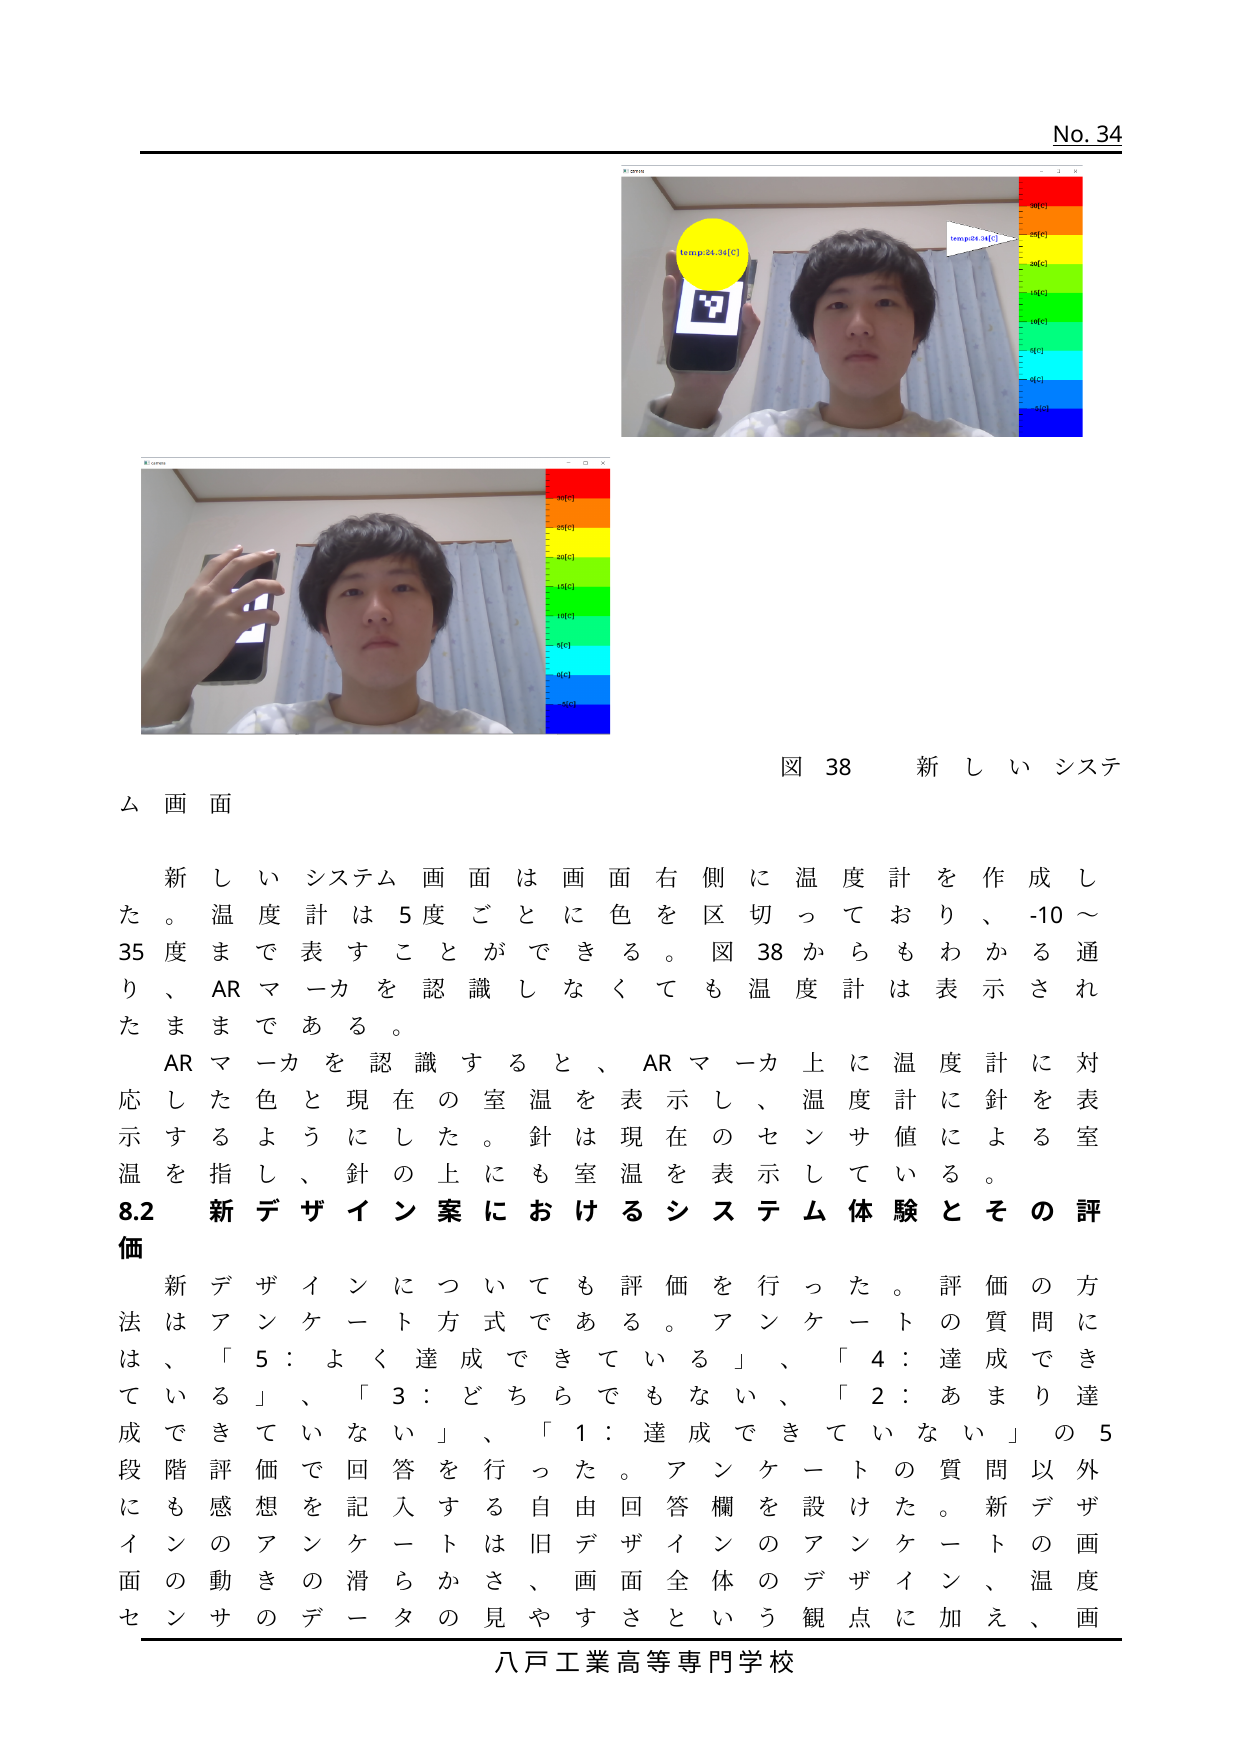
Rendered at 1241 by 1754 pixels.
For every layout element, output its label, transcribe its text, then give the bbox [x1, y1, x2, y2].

text ARマーカを認識すると、ARマーカ上に温度計に対応した色と現在の室温を表示し、温度計に針を表示するようにした。針は現在のセンサ値による室温を指し、針の上にも室温を表示している。 [118, 1043, 1122, 1191]
picture [141, 457, 611, 735]
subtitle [118, 1191, 1122, 1635]
picture [621, 165, 1083, 437]
text 図38 新しいシステム画面 [118, 747, 1122, 821]
text 新しいシステム画面は画面右側に温度計を作成した。温度計は5度ごとに色を区切っており、-10～35度まで表すことができる。図38からもわかる通り、ARマーカを認識しなくても温度計は表示されたままである。 [118, 858, 1122, 1043]
